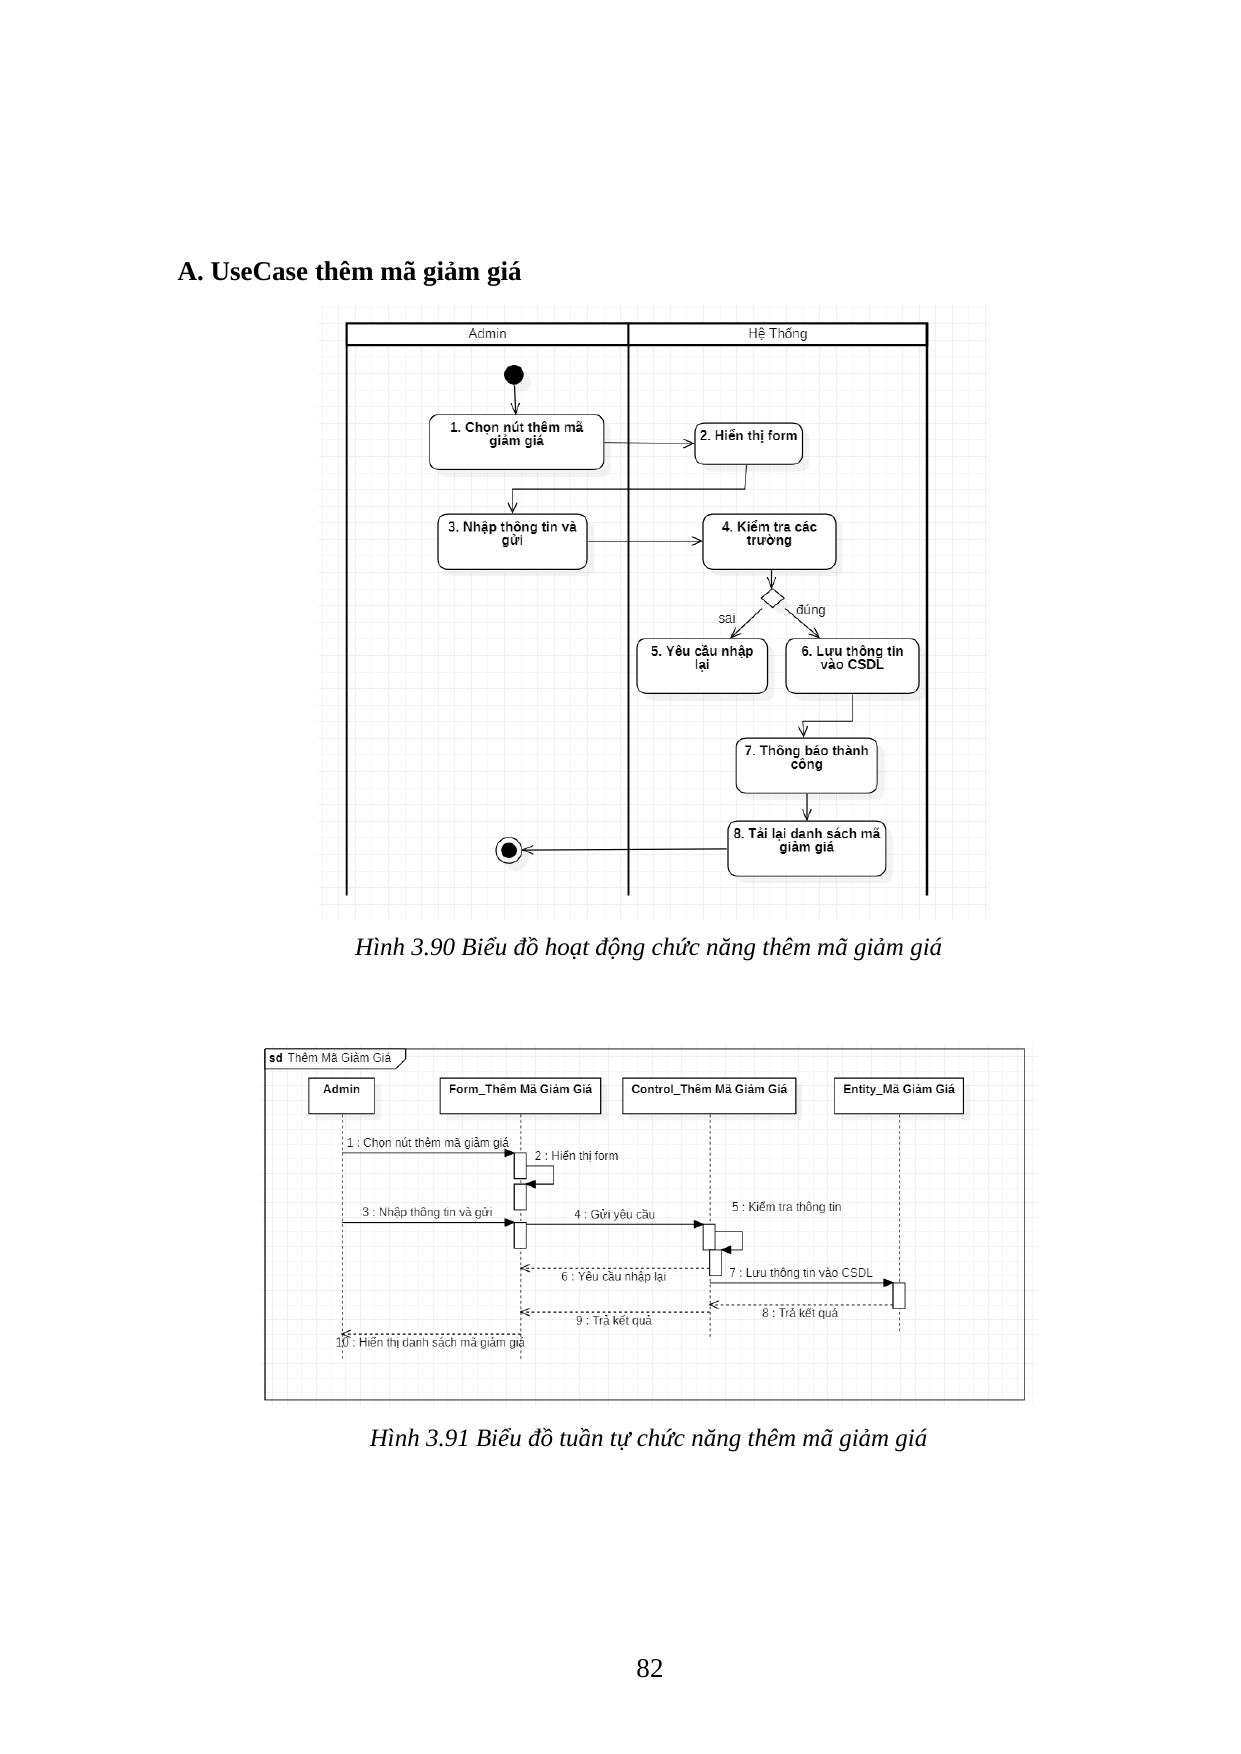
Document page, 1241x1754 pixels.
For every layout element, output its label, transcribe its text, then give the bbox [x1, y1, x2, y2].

picture [318, 303, 988, 920]
text A. UseCase thêm mã giảm giá [177, 255, 1122, 286]
text Hình 3.88 Biểu đồ tuần tự chức năng thêm mã giảm giá [177, 1423, 1122, 1452]
picture [261, 1044, 1038, 1406]
text Hình 3.87 Biểu đồ hoạt động chức năng thêm mã giảm giá [177, 932, 1122, 961]
